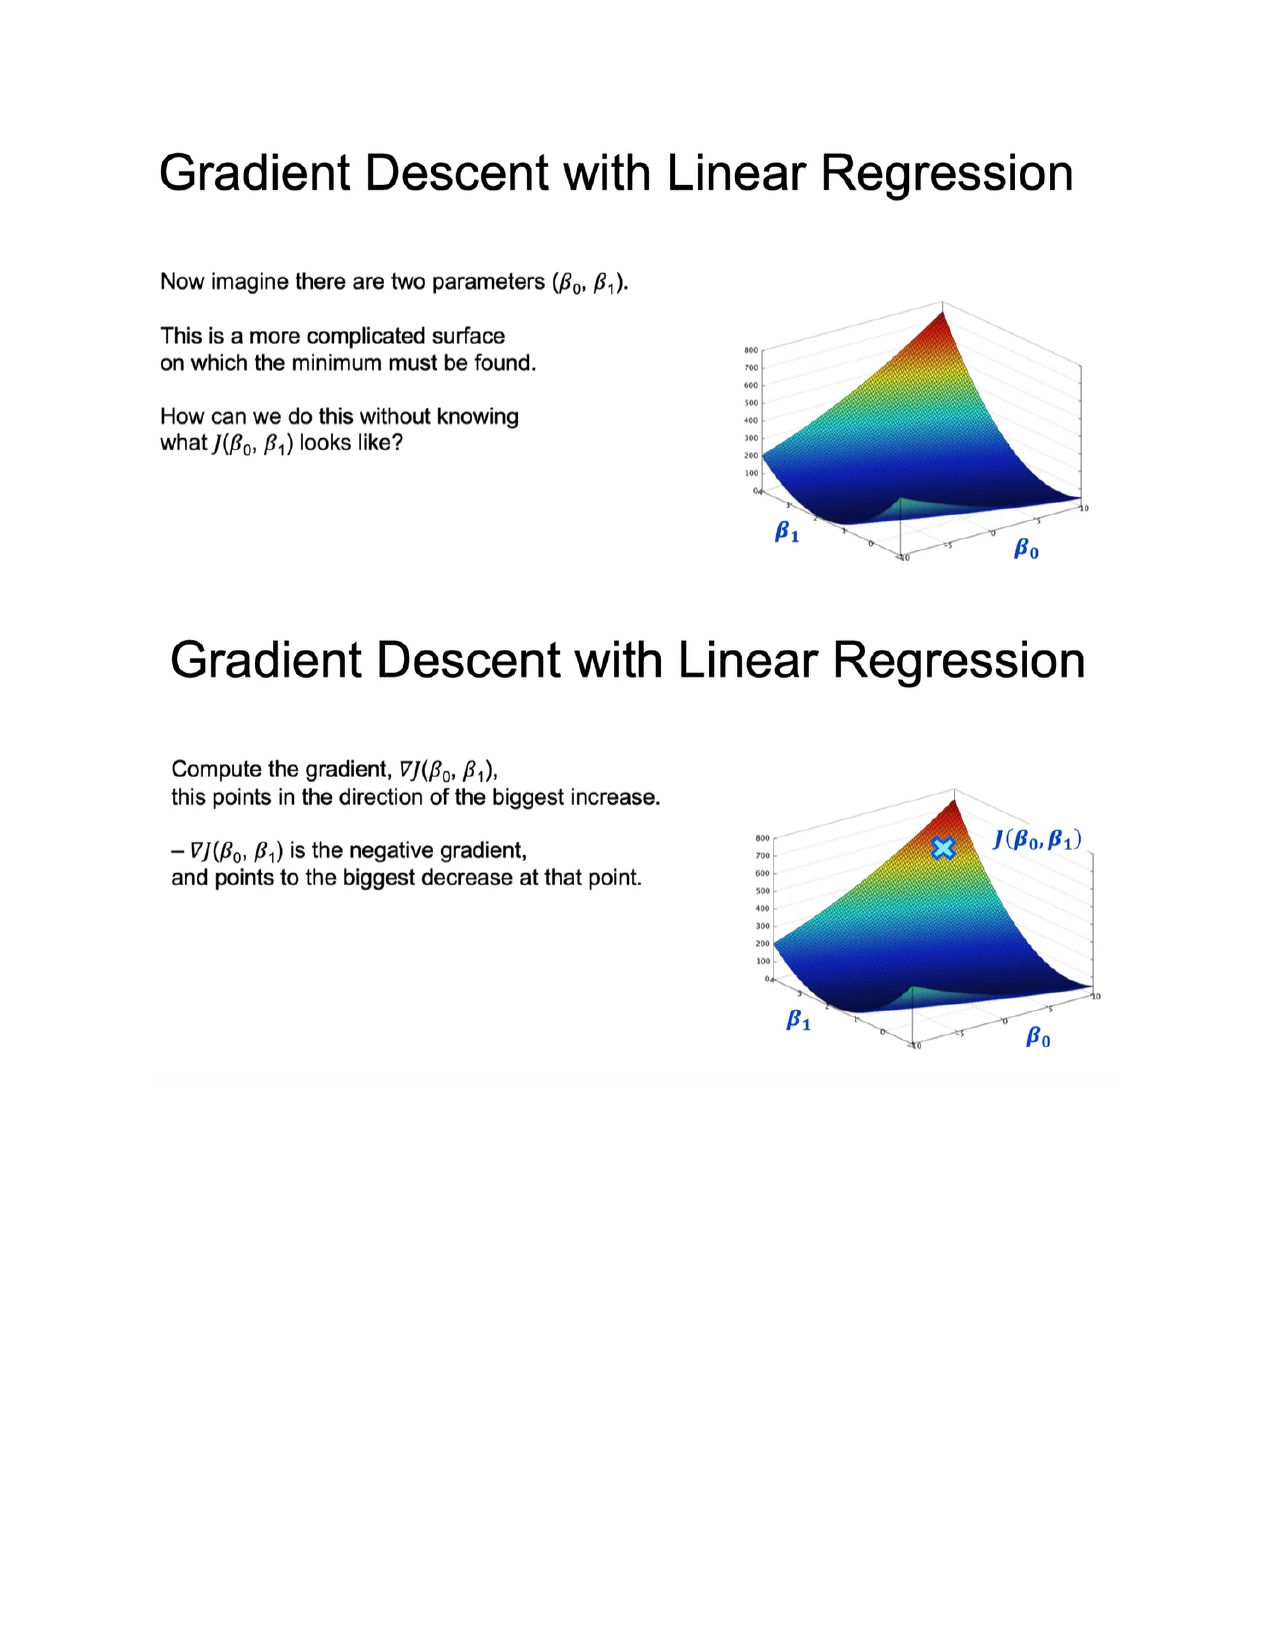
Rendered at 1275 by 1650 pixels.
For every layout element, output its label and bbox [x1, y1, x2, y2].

picture [150, 622, 1125, 1082]
picture [150, 150, 1125, 603]
